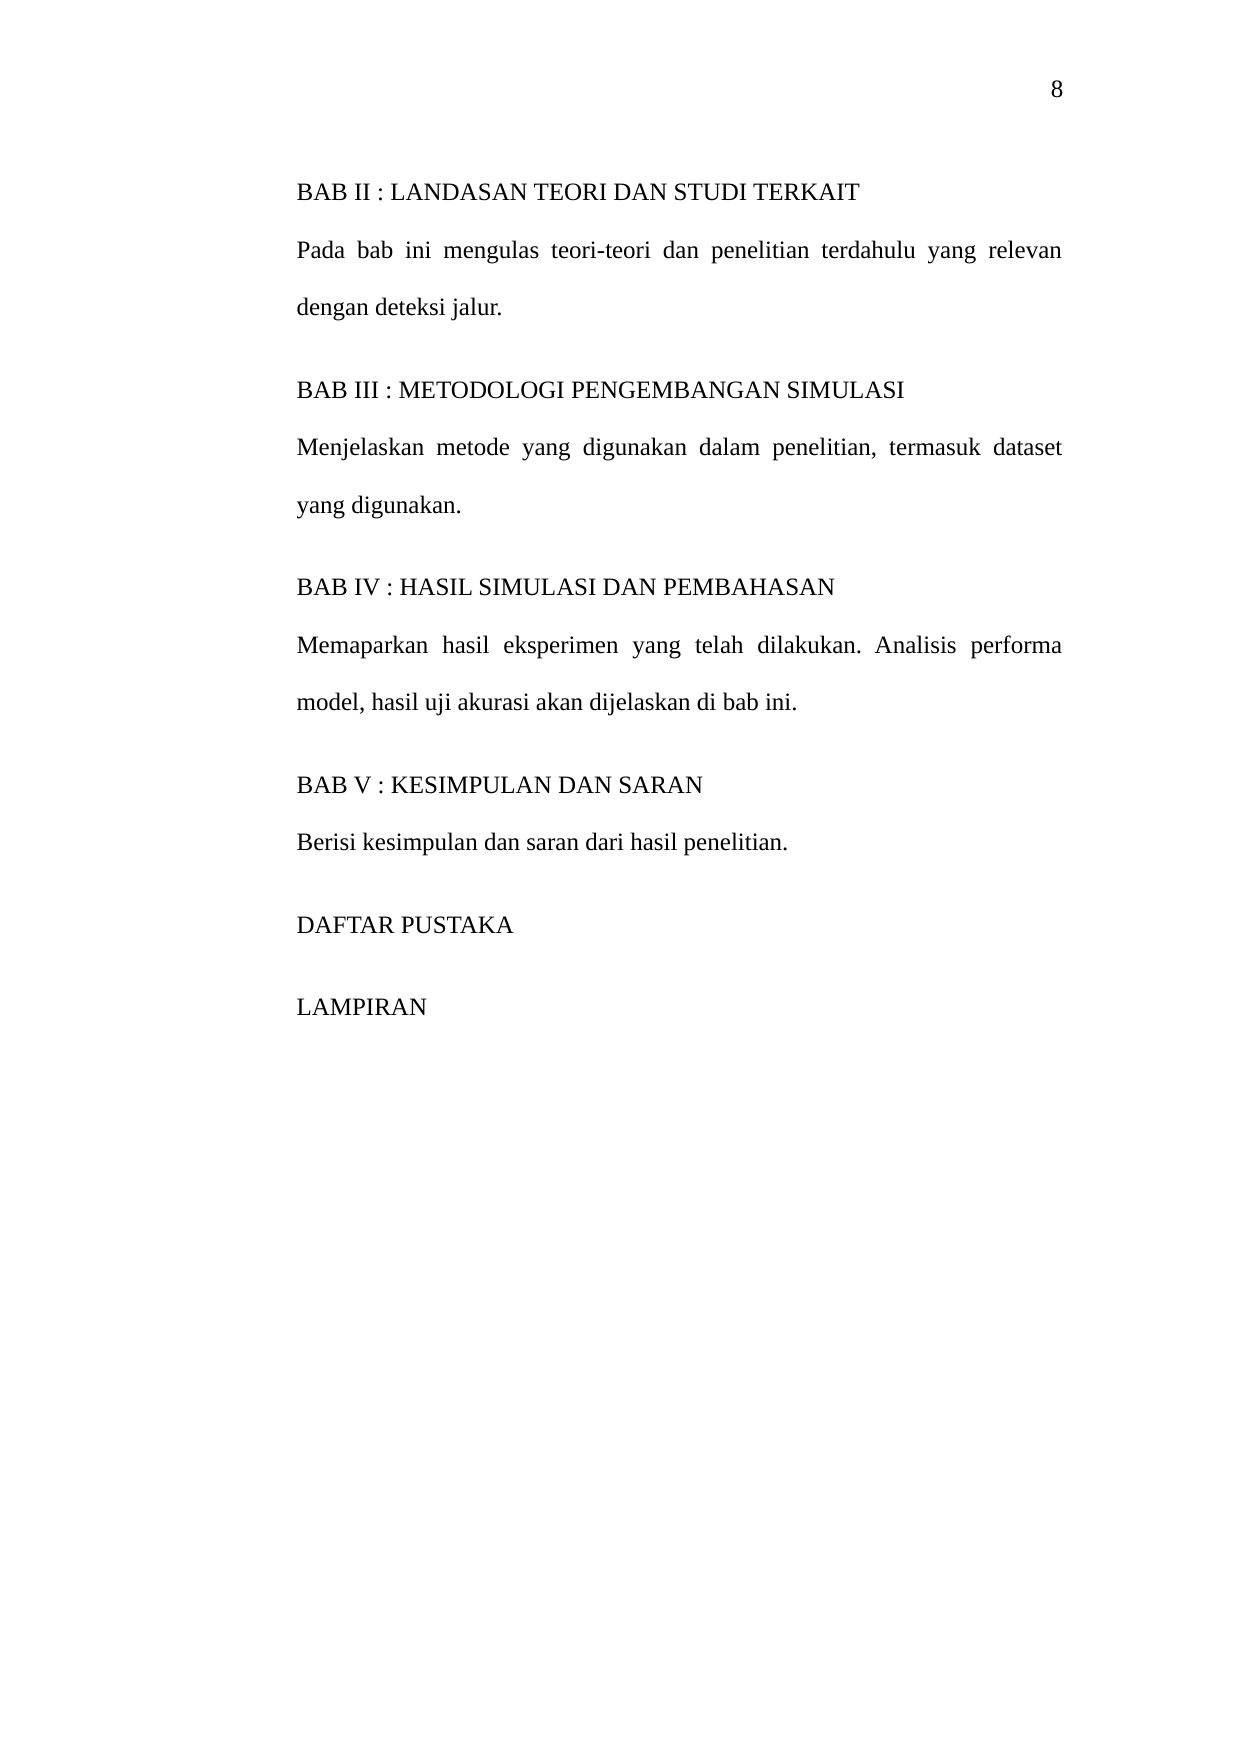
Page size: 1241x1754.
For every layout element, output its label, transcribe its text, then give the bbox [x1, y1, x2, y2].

text DAFTAR PUSTAKA [296, 910, 1063, 938]
text Menjelaskan metode yang digunakan dalam penelitian, termasuk dataset yang digunakan. [296, 432, 1063, 518]
text BAB II : LANDASAN TEORI DAN STUDI TERKAIT [236, 177, 1063, 206]
text BAB V : KESIMPULAN DAN SARAN [296, 770, 1063, 798]
text BAB IV : HASIL SIMULASI DAN PEMBAHASAN [296, 572, 1063, 601]
text LAMPIRAN [296, 992, 1063, 1021]
text Pada bab ini mengulas teori-teori dan penelitian terdahulu yang relevan dengan deteksi jalur. [296, 235, 1063, 321]
text Berisi kesimpulan dan saran dari hasil penelitian. [296, 827, 1063, 856]
text BAB III : METODOLOGI PENGEMBANGAN SIMULASI [236, 375, 1063, 403]
text Memaparkan hasil eksperimen yang telah dilakukan. Analisis performa model, hasil uji akurasi akan dijelaskan di bab ini. [296, 630, 1063, 716]
